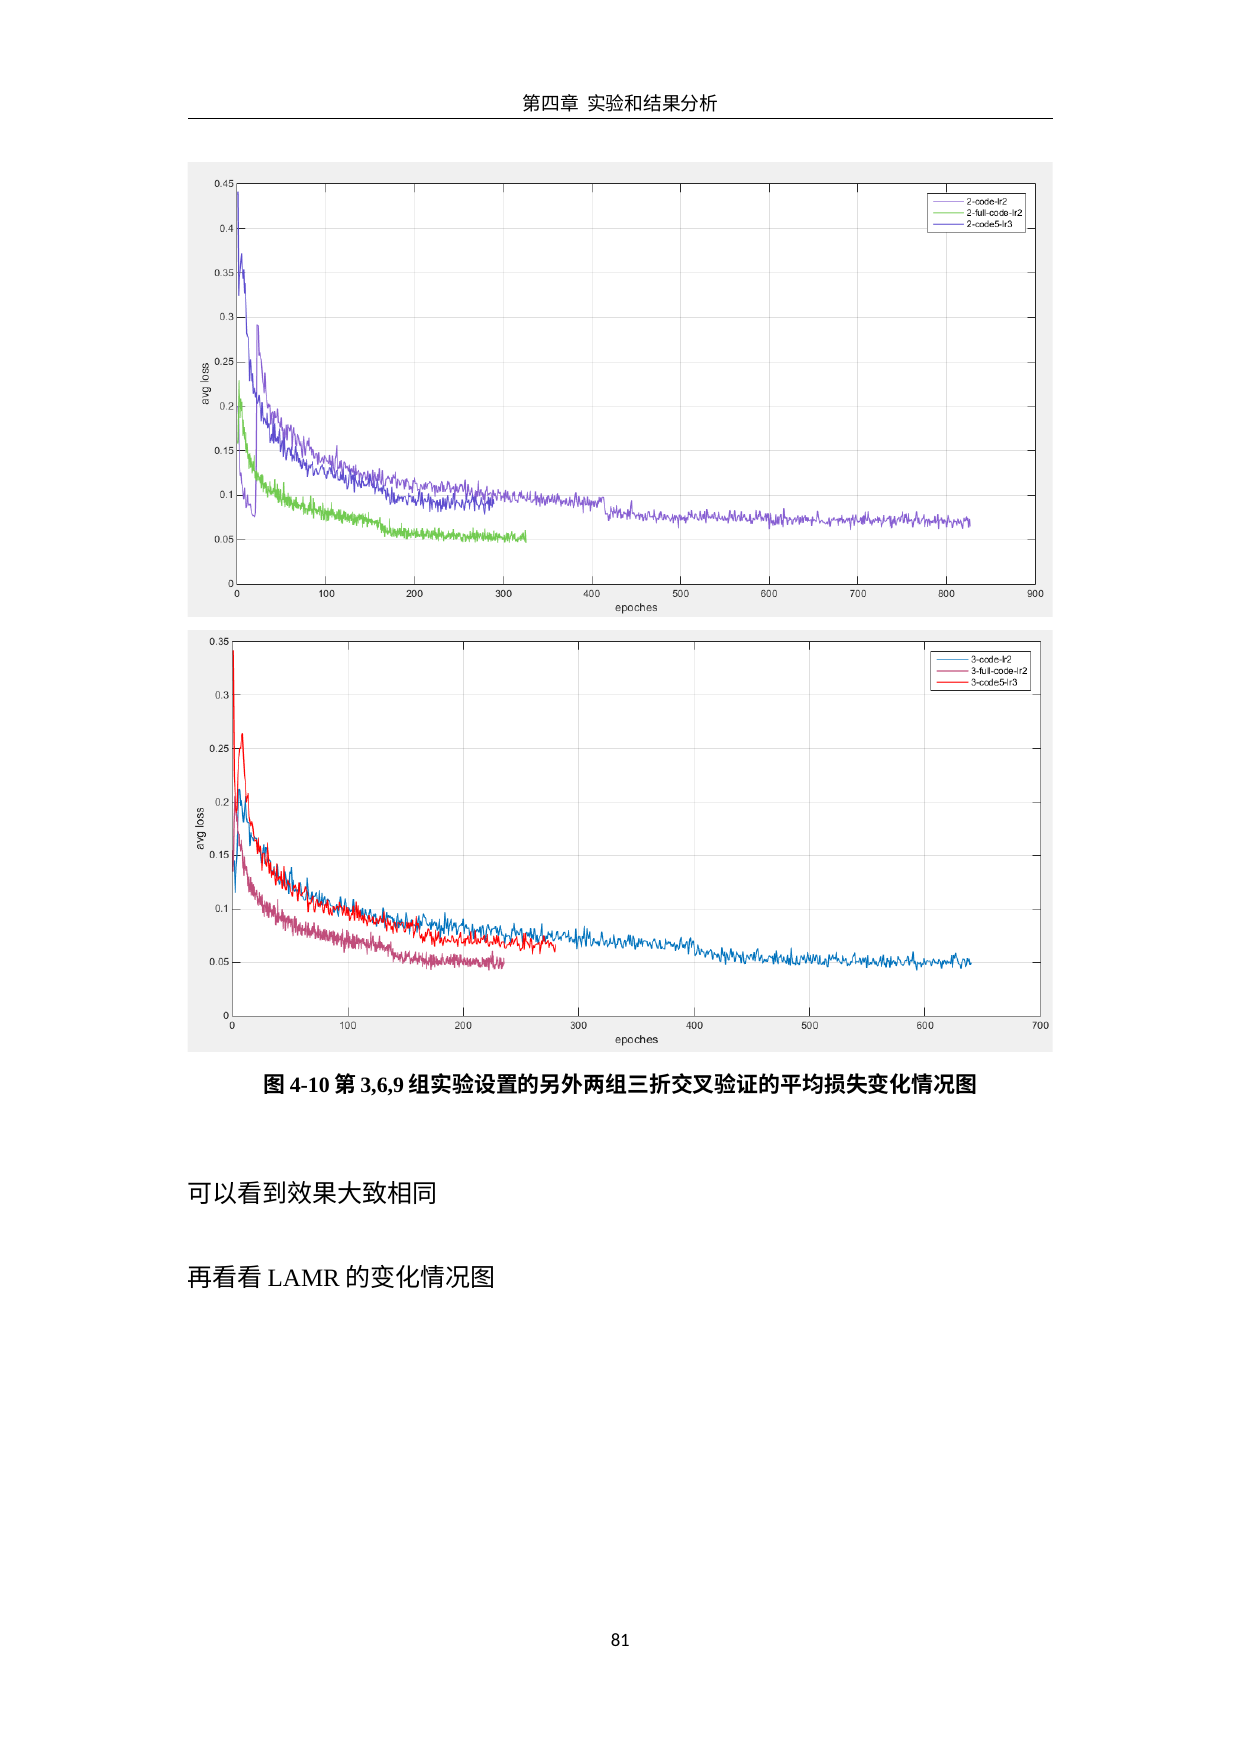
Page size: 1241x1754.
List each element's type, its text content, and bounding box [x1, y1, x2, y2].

picture [187, 162, 1053, 617]
text 再看看LAMR的变化情况图 [187, 1243, 1053, 1308]
text 可以看到效果大致相同 [187, 1159, 1053, 1224]
picture [187, 630, 1053, 1052]
text 图4-10第3,6,9组实验设置的另外两组三折交叉验证的平均损失变化情况图 [187, 1066, 1053, 1099]
